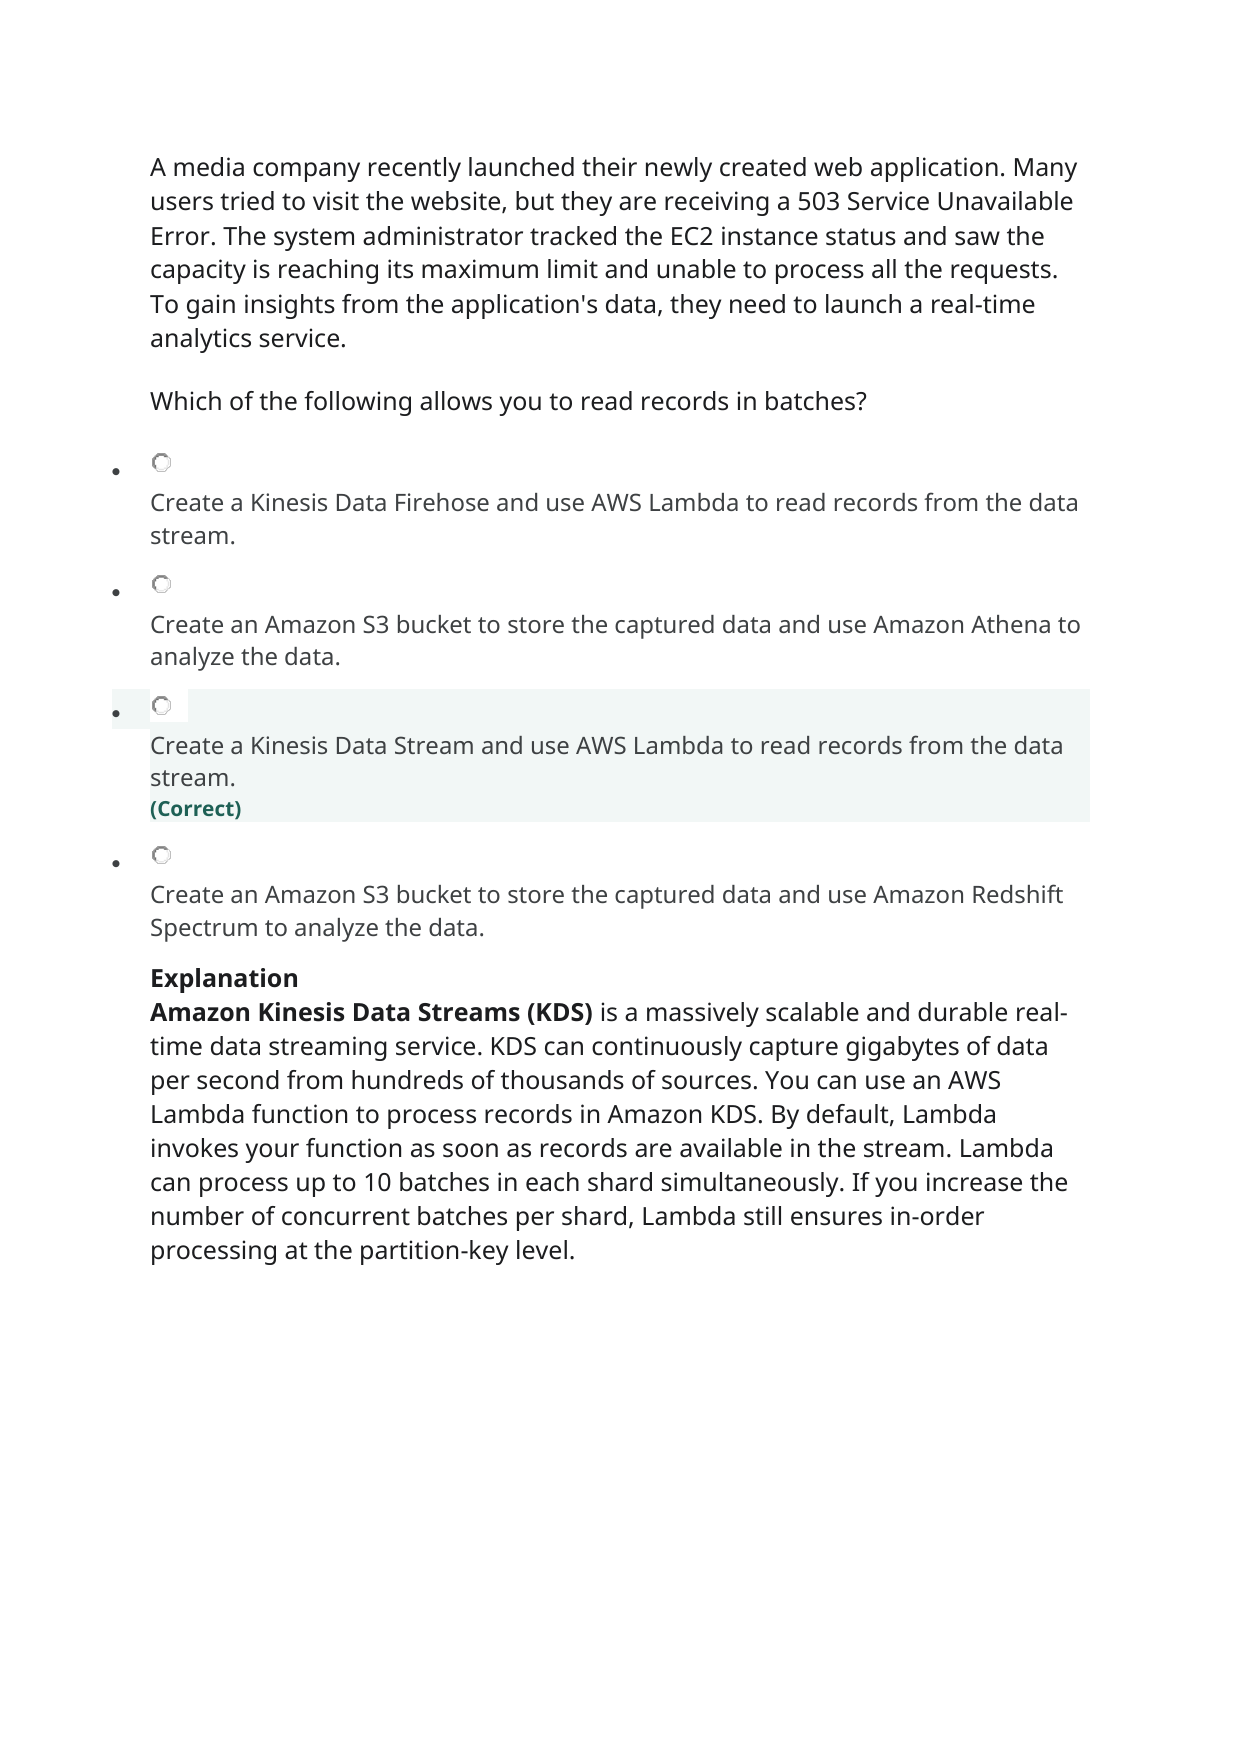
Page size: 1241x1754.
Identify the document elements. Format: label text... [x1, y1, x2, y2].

text Create an Amazon S3 bucket to store the captured data and use Amazon Redshift Spectrum to analyze the data. [150, 878, 1090, 943]
text A media company recently launched their newly created web application. Many users tried to visit the website, but they are receiving a 503 Service Unavailable Error. The system administrator tracked the EC2 instance status and saw the capacity is reaching its maximum limit and unable to process all the requests. To gain insights from the application's data, they need to launch a real-time analytics service. [150, 150, 1090, 354]
list ​ [112, 568, 1090, 607]
text Create an Amazon S3 bucket to store the captured data and use Amazon Athena to analyze the data. [150, 607, 1090, 673]
text Create a Kinesis Data Firehose and use AWS Lambda to read records from the data stream. [150, 486, 1090, 551]
list ​ [112, 839, 1090, 878]
list ​ [112, 447, 1090, 486]
text Amazon Kinesis Data Streams (KDS) is a massively scalable and durable real-time data streaming service. KDS can continuously capture gigabytes of data per second from hundreds of thousands of sources. You can use an AWS Lambda function to process records in Amazon KDS. By default, Lambda invokes your function as soon as records are available in the stream. Lambda can process up to 10 batches in each shard simultaneously. If you increase the number of concurrent batches per shard, Lambda still ensures in-order processing at the partition-key level. [150, 994, 1090, 1267]
text Explanation [150, 960, 1090, 994]
list ​ [112, 689, 1090, 729]
text Which of the following allows you to read records in batches? [150, 383, 1090, 418]
text Create a Kinesis Data Stream and use AWS Lambda to read records from the data stream. [150, 729, 1090, 794]
text (Correct) [150, 794, 1090, 822]
